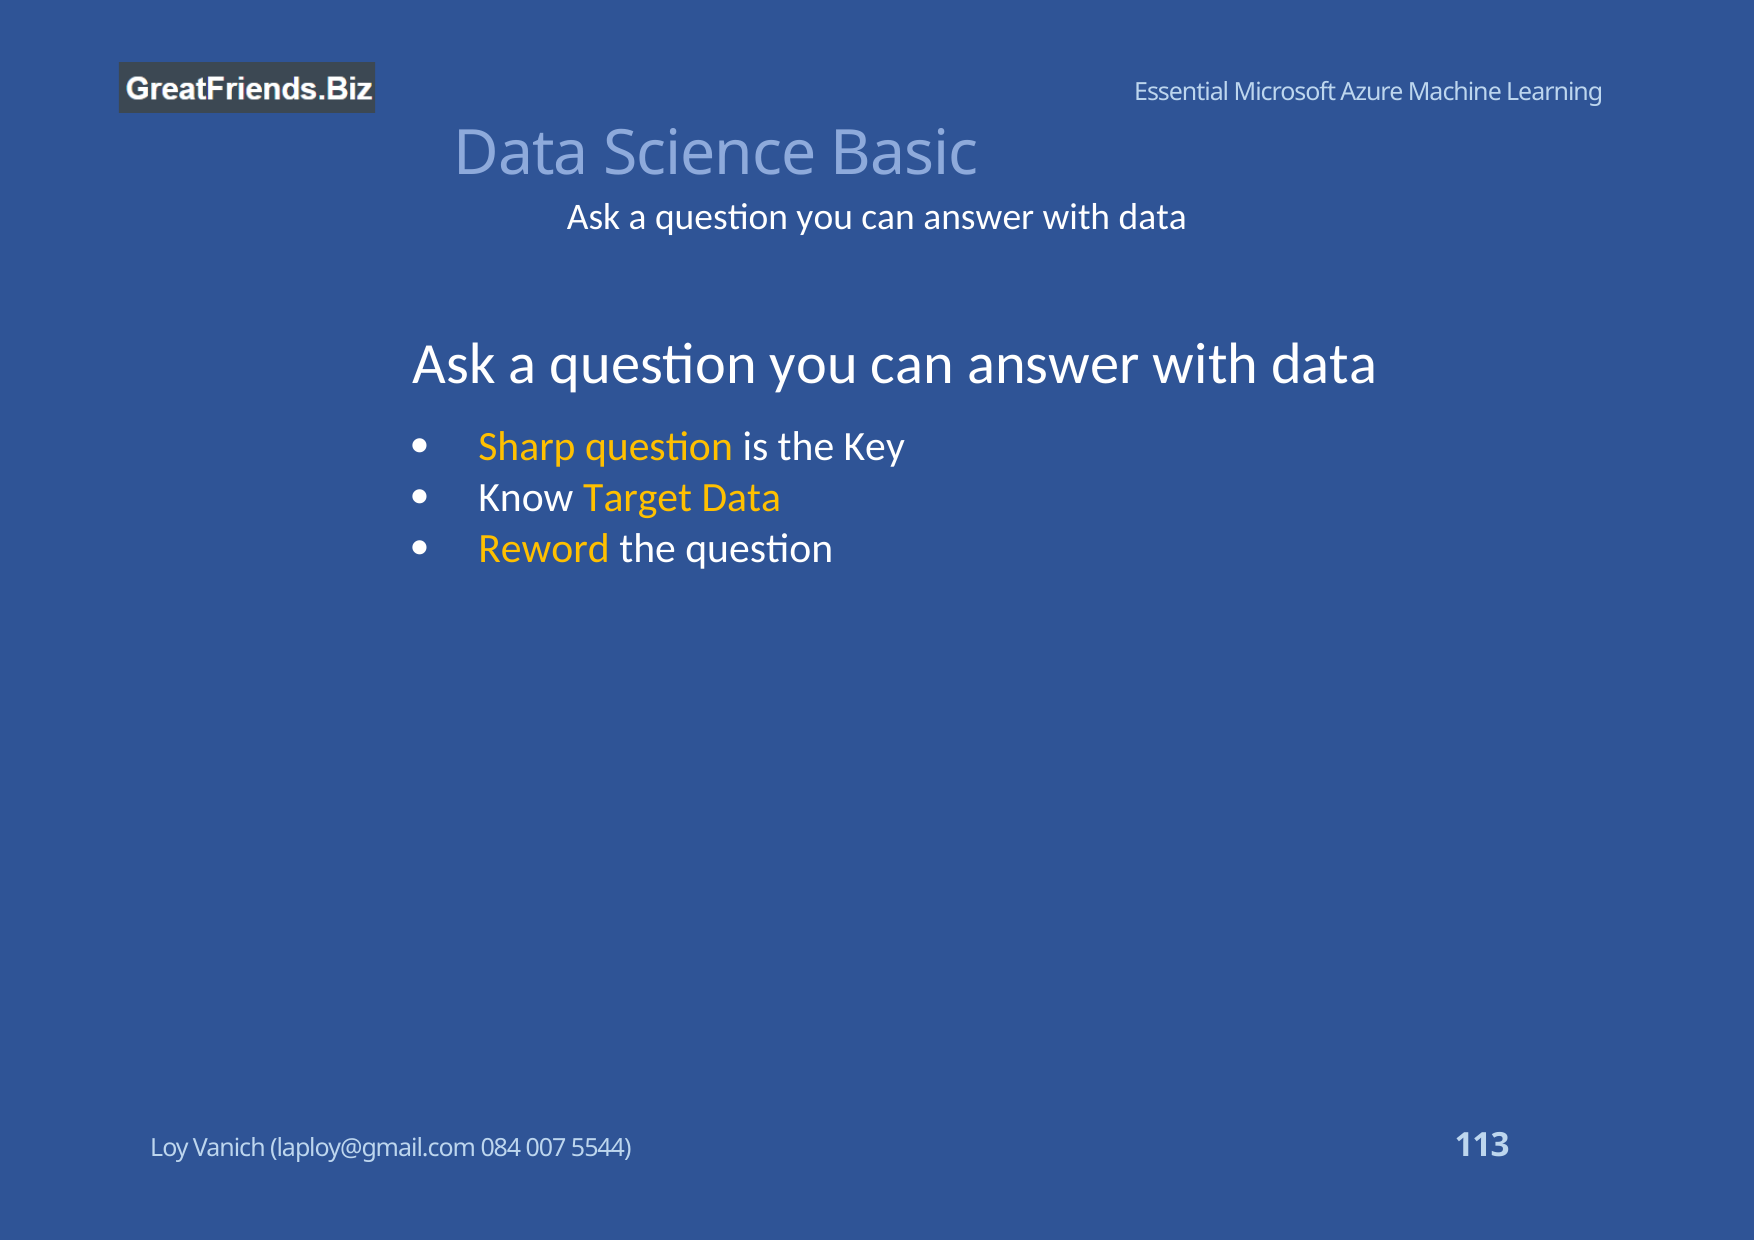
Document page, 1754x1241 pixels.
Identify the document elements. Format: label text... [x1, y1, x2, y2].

text Ask a question you can answer with data [150, 193, 1604, 239]
list Sharp question is the Key [412, 420, 1604, 471]
list Know Target Data [412, 471, 1604, 522]
list Reword the question [412, 522, 1604, 573]
text Ask a question you can answer with data [412, 327, 1604, 398]
picture [118, 62, 375, 113]
